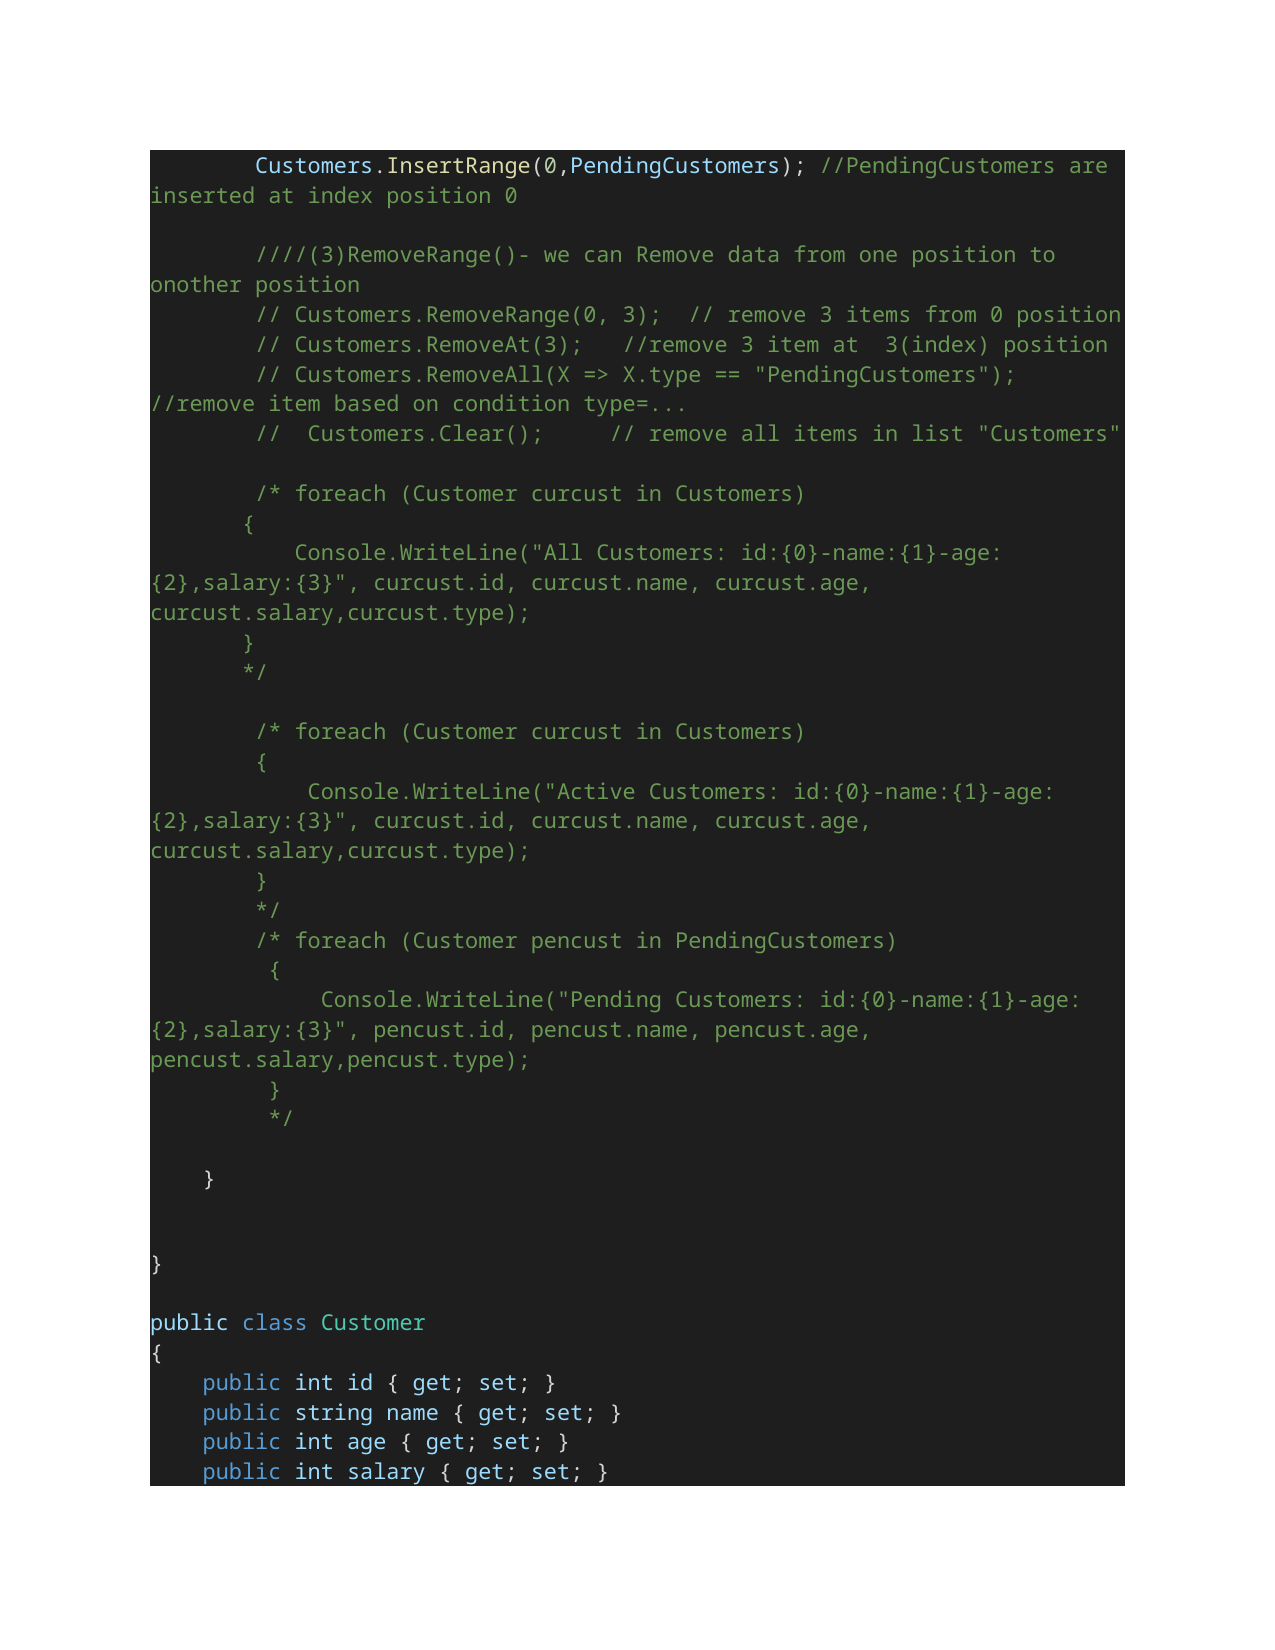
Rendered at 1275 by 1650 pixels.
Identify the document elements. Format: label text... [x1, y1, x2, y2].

text public int age { get; set; } [150, 1426, 1125, 1456]
text } [150, 1073, 1125, 1103]
text Console.WriteLine("All Customers: id:{0}-name:{1}-age:{2},salary:{3}", curcust.id, curcust.name, curcust.age, curcust.salary,curcust.type); [150, 537, 1125, 627]
text /* foreach (Customer pencust in PendingCustomers) [150, 924, 1125, 954]
text public int id { get; set; } [150, 1367, 1125, 1396]
text // Customers.RemoveAt(3); //remove 3 item at 3(index) position [150, 329, 1125, 358]
text } [150, 1247, 1125, 1277]
text Customers.InsertRange(0,PendingCustomers); //PendingCustomers are inserted at index position 0 [150, 150, 1125, 209]
text { [150, 746, 1125, 776]
text public string name { get; set; } [150, 1396, 1125, 1426]
text public class Customer [150, 1307, 1125, 1337]
text Console.WriteLine("Pending Customers: id:{0}-name:{1}-age:{2},salary:{3}", pencust.id, pencust.name, pencust.age, pencust.salary,pencust.type); [150, 984, 1125, 1073]
text // Customers.Clear(); // remove all items in list "Customers" [150, 418, 1125, 448]
text // Customers.RemoveRange(0, 3); // remove 3 items from 0 position [150, 299, 1125, 329]
text // Customers.RemoveAll(X => X.type == "PendingCustomers"); //remove item based on condition type=... [150, 358, 1125, 418]
text /* foreach (Customer curcust in Customers) [150, 716, 1125, 746]
text { [150, 954, 1125, 984]
text } [150, 1163, 1125, 1193]
text { [150, 1337, 1125, 1367]
text */ [150, 656, 1125, 686]
text } [150, 865, 1125, 895]
text */ [150, 895, 1125, 924]
text Console.WriteLine("Active Customers: id:{0}-name:{1}-age:{2},salary:{3}", curcust.id, curcust.name, curcust.age, curcust.salary,curcust.type); [150, 776, 1125, 865]
text ////(3)RemoveRange()- we can Remove data from one position to onother position [150, 239, 1125, 299]
text */ [150, 1103, 1125, 1133]
text } [150, 627, 1125, 656]
text /* foreach (Customer curcust in Customers) [150, 478, 1125, 507]
text public int salary { get; set; } [150, 1456, 1125, 1486]
text { [150, 507, 1125, 537]
